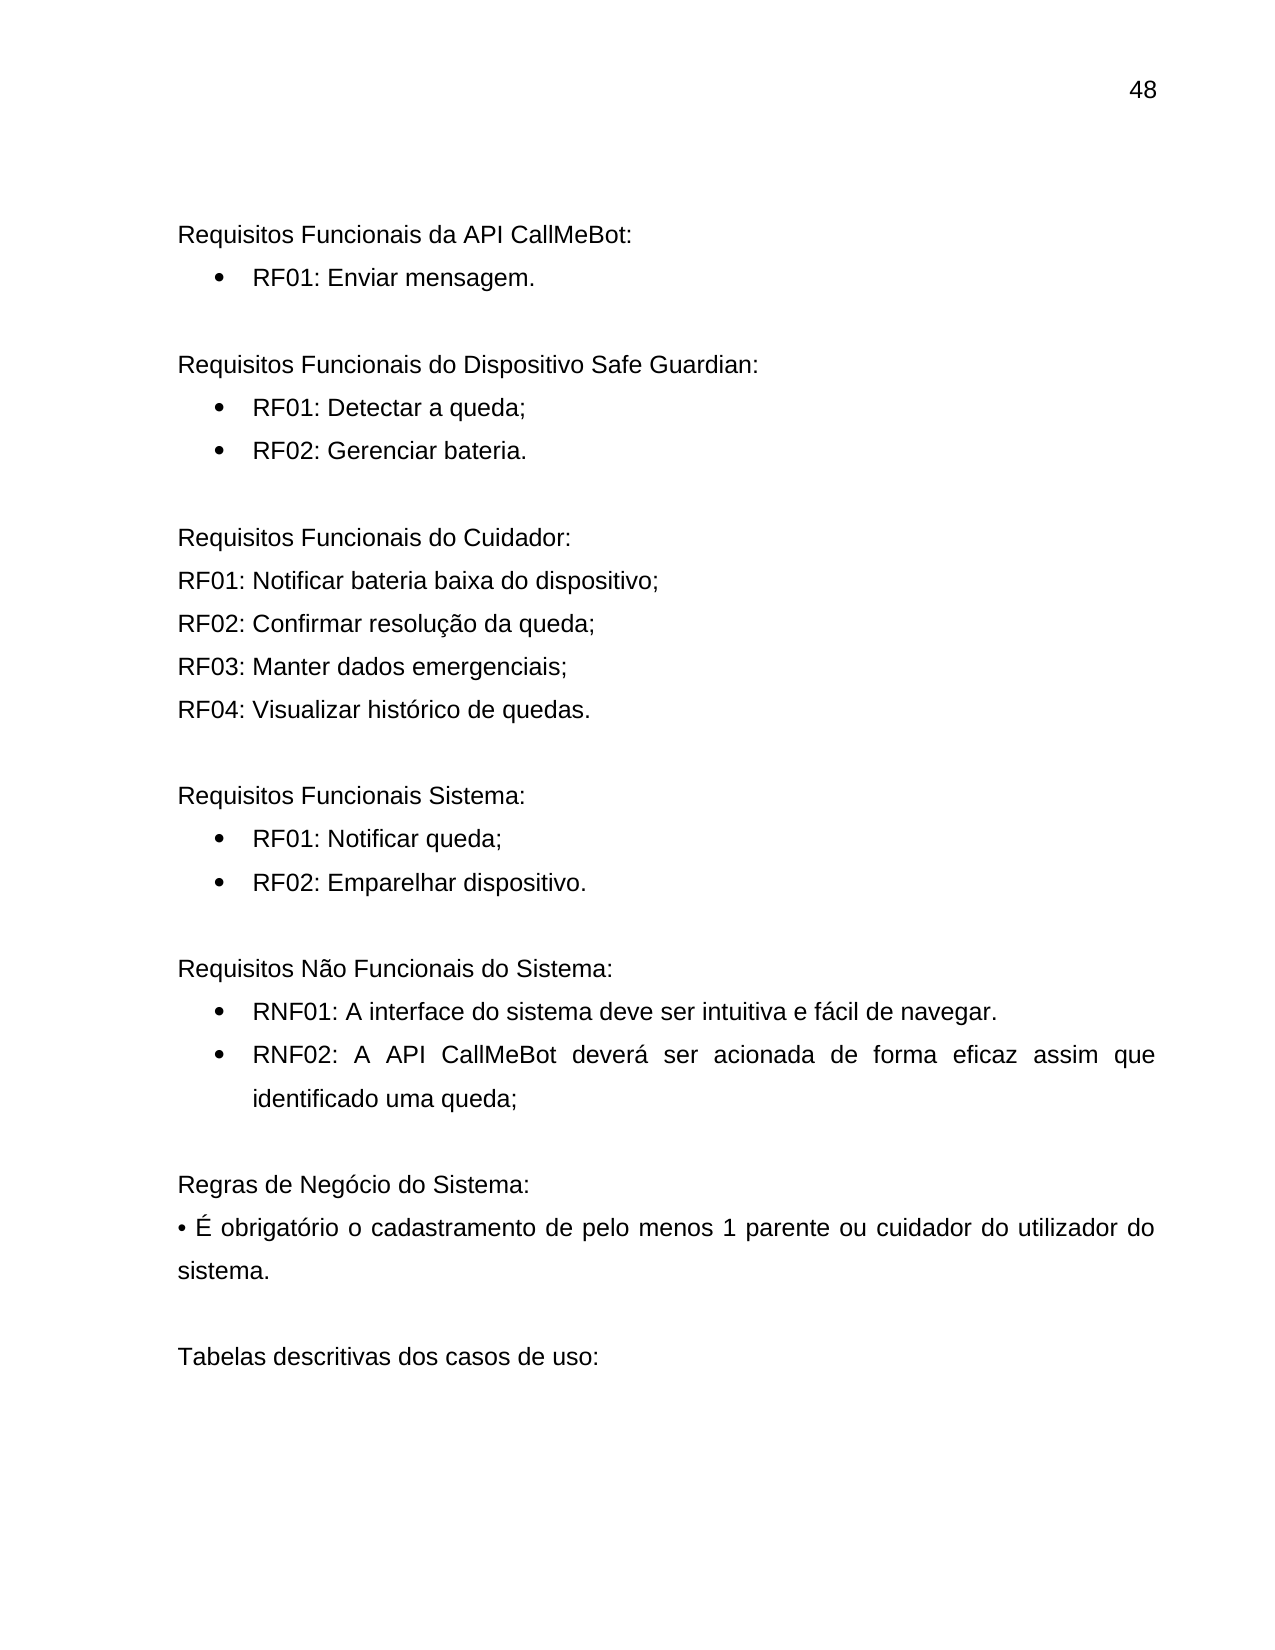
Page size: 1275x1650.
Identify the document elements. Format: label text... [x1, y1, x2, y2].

text Requisitos Funcionais do Cuidador: [177, 522, 1157, 551]
list RF01: Detectar a queda; [215, 393, 1157, 422]
list RF02: Emparelhar dispositivo. [215, 868, 1157, 896]
text Requisitos Funcionais da API CallMeBot: [177, 220, 1157, 249]
text RF01: Notificar bateria baixa do dispositivo; [177, 566, 1157, 594]
text RF04: Visualizar histórico de quedas. [177, 695, 1157, 724]
text Requisitos Não Funcionais do Sistema: [177, 954, 1157, 983]
text Tabelas descritivas dos casos de uso: [177, 1342, 1157, 1371]
list RF02: Gerenciar bateria. [215, 436, 1157, 465]
text RF03: Manter dados emergenciais; [177, 652, 1157, 681]
text Requisitos Funcionais do Dispositivo Safe Guardian: [177, 350, 1157, 378]
text Regras de Negócio do Sistema: [177, 1170, 1157, 1198]
text • É obrigatório o cadastramento de pelo menos 1 parente ou cuidador do utilizador do sistema. [177, 1213, 1157, 1285]
text RF02: Confirmar resolução da queda; [177, 609, 1157, 637]
list RNF02: A API CallMeBot deverá ser acionada de forma eficaz assim que identificado uma queda; [215, 1040, 1157, 1112]
list RNF01: A interface do sistema deve ser intuitiva e fácil de navegar. [215, 997, 1157, 1026]
list RF01: Notificar queda; [215, 824, 1157, 853]
list RF01: Enviar mensagem. [215, 263, 1157, 292]
text Requisitos Funcionais Sistema: [177, 781, 1157, 810]
